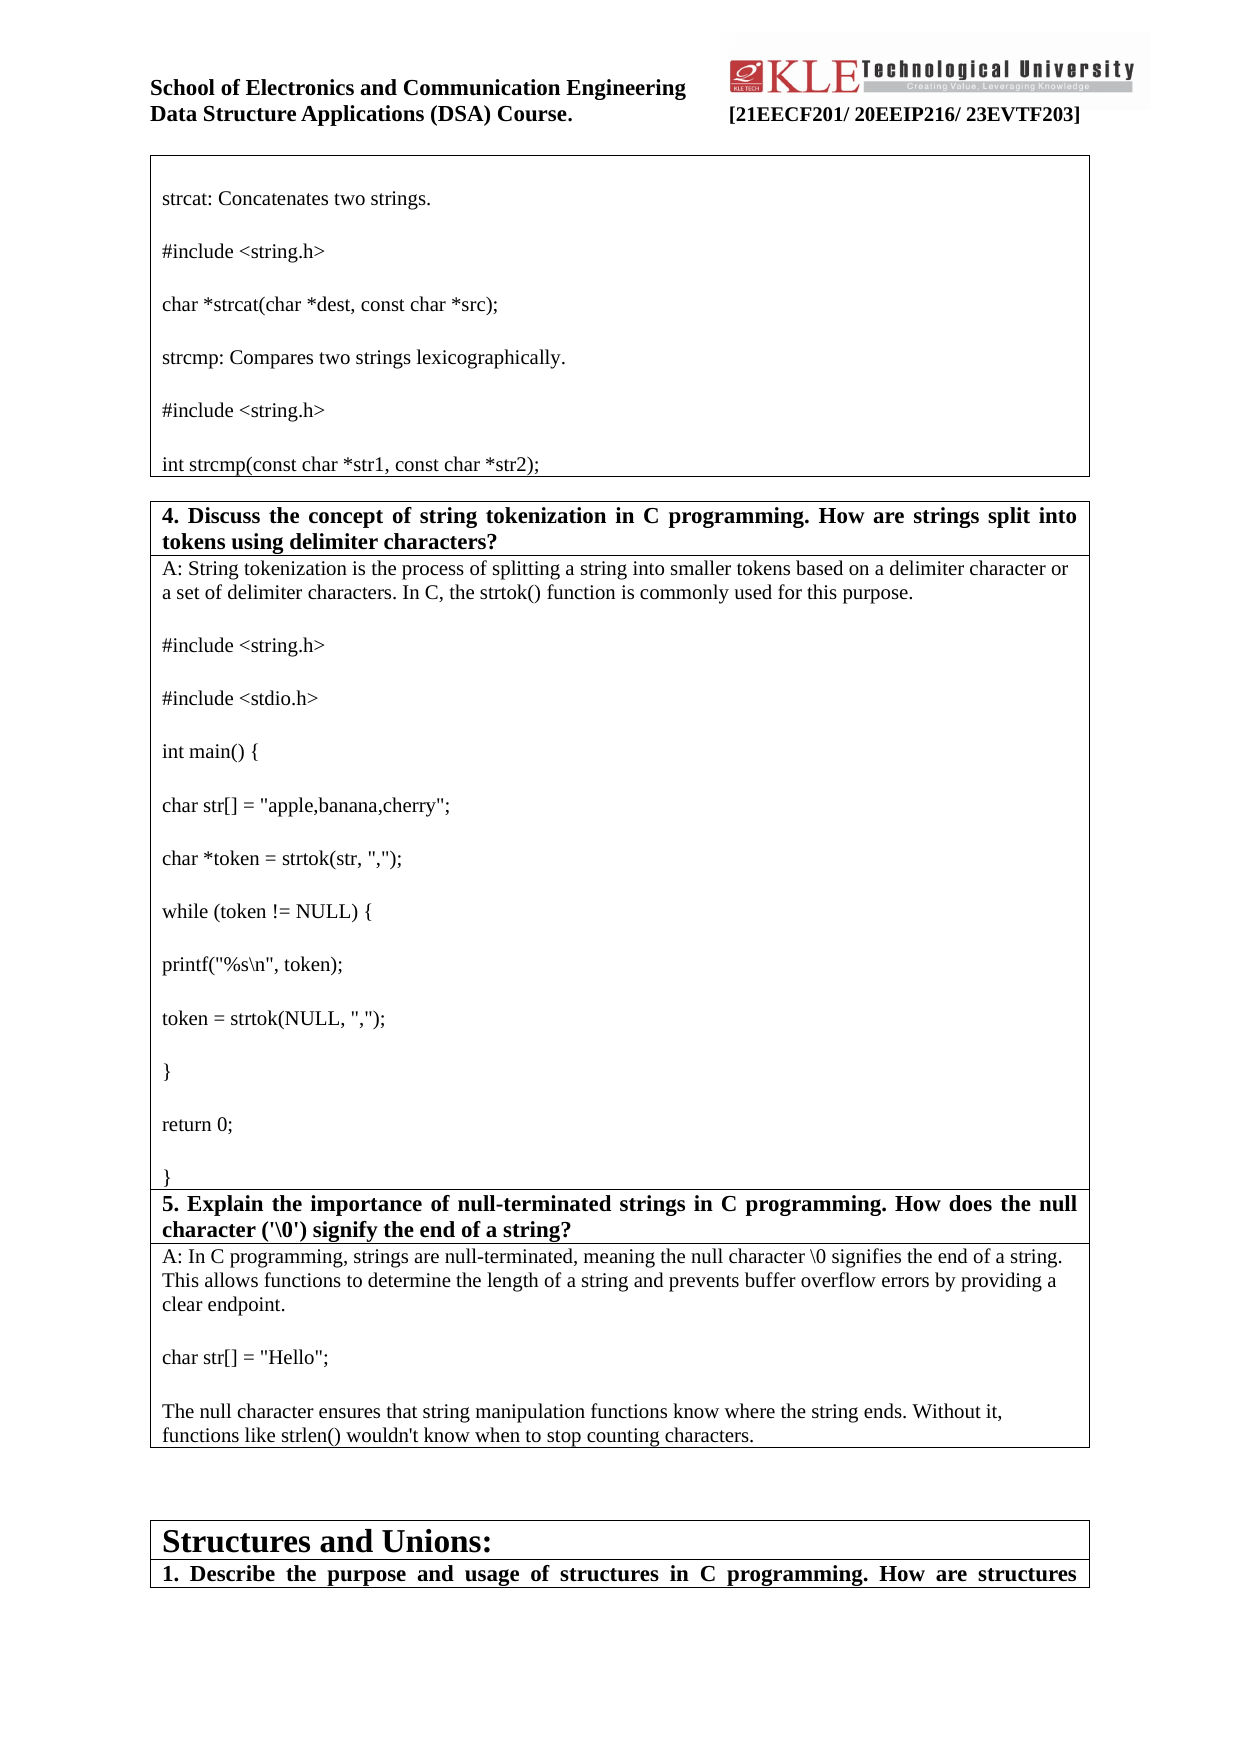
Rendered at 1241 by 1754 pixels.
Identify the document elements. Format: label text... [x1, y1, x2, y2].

table_cell 5. Explain the importance of null-terminated strings in C programming. How does the null character ('\0') signify the end of a string? [151, 1190, 1089, 1243]
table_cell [151, 1560, 1089, 1587]
picture [719, 32, 1151, 110]
table_header Structures and Unions: [151, 1521, 1089, 1559]
table_header 4. Discuss the concept of string tokenization in C programming. How are strings split into tokens using delimiter characters? [151, 502, 1089, 554]
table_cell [151, 156, 1089, 476]
table_cell A: String tokenization is the process of splitting a string into smaller tokens based on a delimiter character or a set of delimiter characters. In C, the strtok() function is commonly used for this purpose. #include <string.h> #include <stdio.h> int main() { char str[] = "apple,banana,cherry"; char *token = strtok(str, ","); while (token != NULL) { printf("%s\n", token); token = strtok(NULL, ","); } return 0; } [151, 556, 1089, 1189]
table_cell A: In C programming, strings are null-terminated, meaning the null character \0 signifies the end of a string. This allows functions to determine the length of a string and prevents buffer overflow errors by providing a clear endpoint. char str[] = "Hello"; The null character ensures that string manipulation functions know where the string ends. Without it, functions like strlen() wouldn't know when to stop counting characters. [151, 1244, 1089, 1447]
